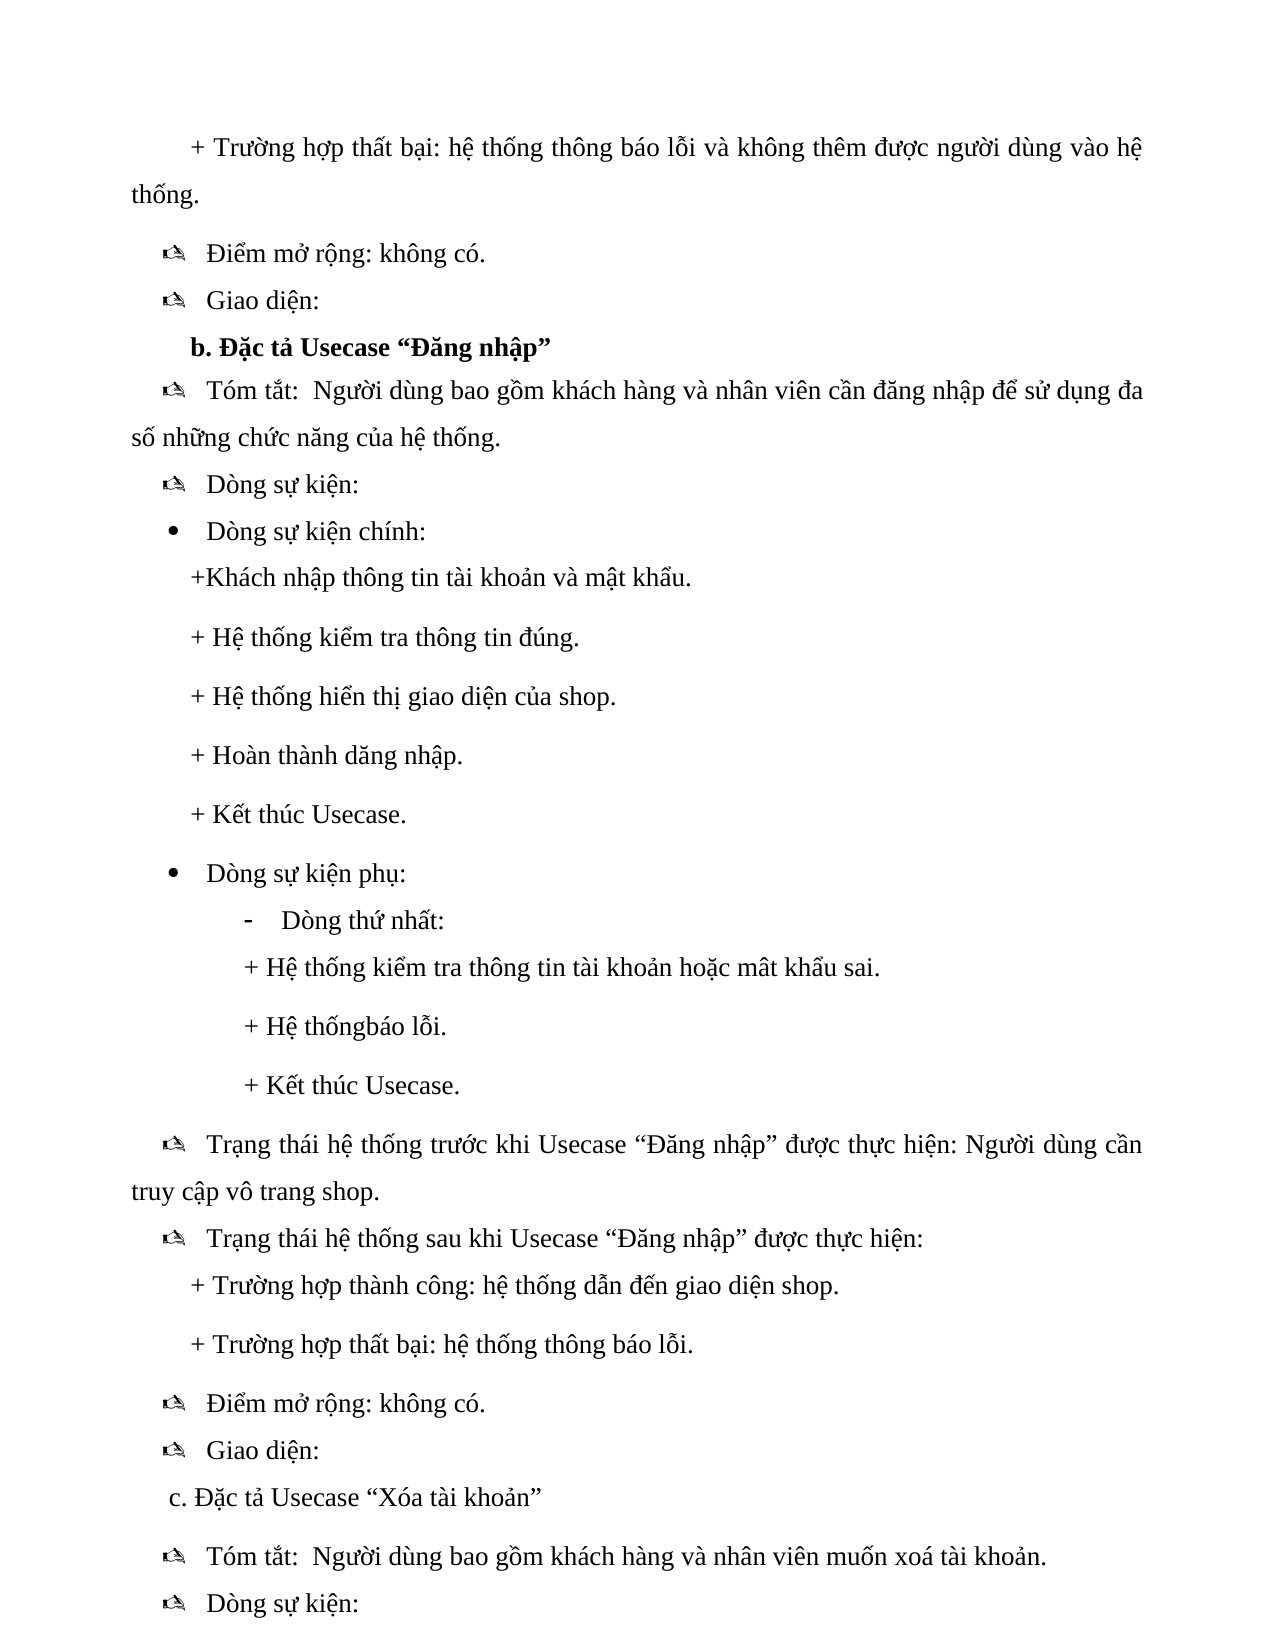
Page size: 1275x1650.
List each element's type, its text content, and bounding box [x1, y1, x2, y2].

text + Hệ thống hiển thị giao diện của shop. [131, 680, 1144, 711]
text +Khách nhập thông tin tài khoản và mật khẩu. [131, 562, 1144, 593]
text + Hệ thống kiểm tra thông tin tài khoản hoặc mât khẩu sai. [131, 951, 1144, 982]
list Tóm tắt: Người dùng bao gồm khách hàng và nhân viên cần đăng nhập để sử dụng đa số những chức năng của hệ thống. [131, 374, 1144, 452]
text + Trường hợp thành công: hệ thống dẫn đến giao diện shop. [131, 1269, 1144, 1300]
list Điểm mở rộng: không có. [131, 1387, 1144, 1418]
list Trạng thái hệ thống sau khi Usecase “Đăng nhập” được thực hiện: [131, 1222, 1144, 1253]
text + Hệ thốngbáo lỗi. [131, 1010, 1144, 1041]
list Giao diện: [131, 1434, 1144, 1465]
text + Hệ thống kiểm tra thông tin đúng. [131, 621, 1144, 652]
list Dòng sự kiện chính: [131, 515, 1144, 546]
list Tóm tắt: Người dùng bao gồm khách hàng và nhân viên muốn xoá tài khoản. [131, 1540, 1144, 1571]
text b. Đặc tả Usecase “Đăng nhập” [131, 331, 1144, 362]
list Trạng thái hệ thống trước khi Usecase “Đăng nhập” được thực hiện: Người dùng cần truy cập vô trang shop. [131, 1129, 1144, 1207]
text + Kết thúc Usecase. [131, 1069, 1144, 1101]
list Dòng thứ nhất: [131, 904, 1144, 936]
text + Kết thúc Usecase. [131, 798, 1144, 829]
text c. Đặc tả Usecase “Xóa tài khoản” [131, 1481, 1144, 1512]
list Điểm mở rộng: không có. [131, 237, 1144, 268]
text + Trường hợp thất bại: hệ thống thông báo lỗi và không thêm được người dùng vào hệ thống. [131, 131, 1144, 209]
list Dòng sự kiện: [131, 1587, 1144, 1618]
text + Hoàn thành dăng nhập. [131, 739, 1144, 770]
text + Trường hợp thất bại: hệ thống thông báo lỗi. [131, 1328, 1144, 1359]
list Giao diện: [131, 284, 1144, 315]
list Dòng sự kiện phụ: [131, 857, 1144, 889]
list Dòng sự kiện: [131, 468, 1144, 499]
